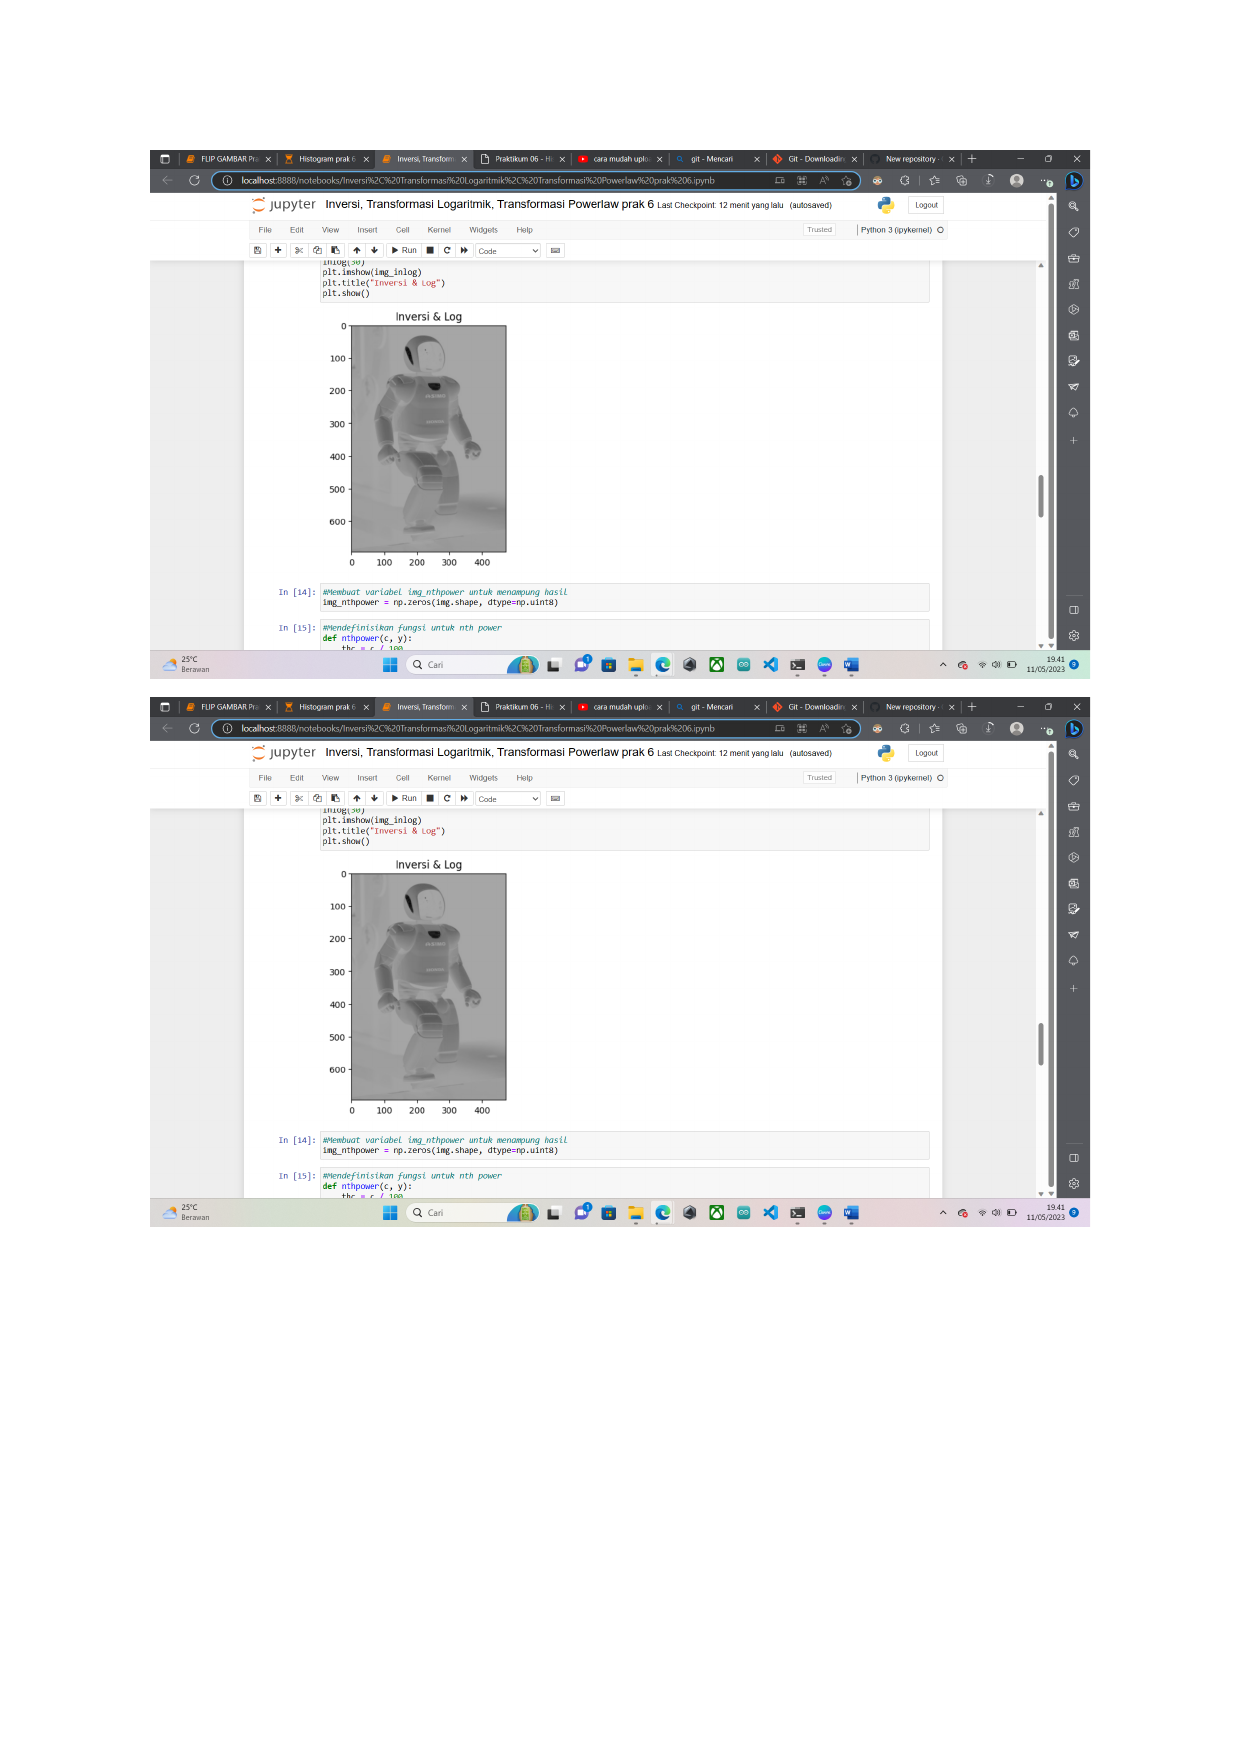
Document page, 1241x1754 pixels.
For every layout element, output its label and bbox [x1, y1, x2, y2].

picture [150, 697, 1091, 1227]
picture [150, 150, 1091, 679]
